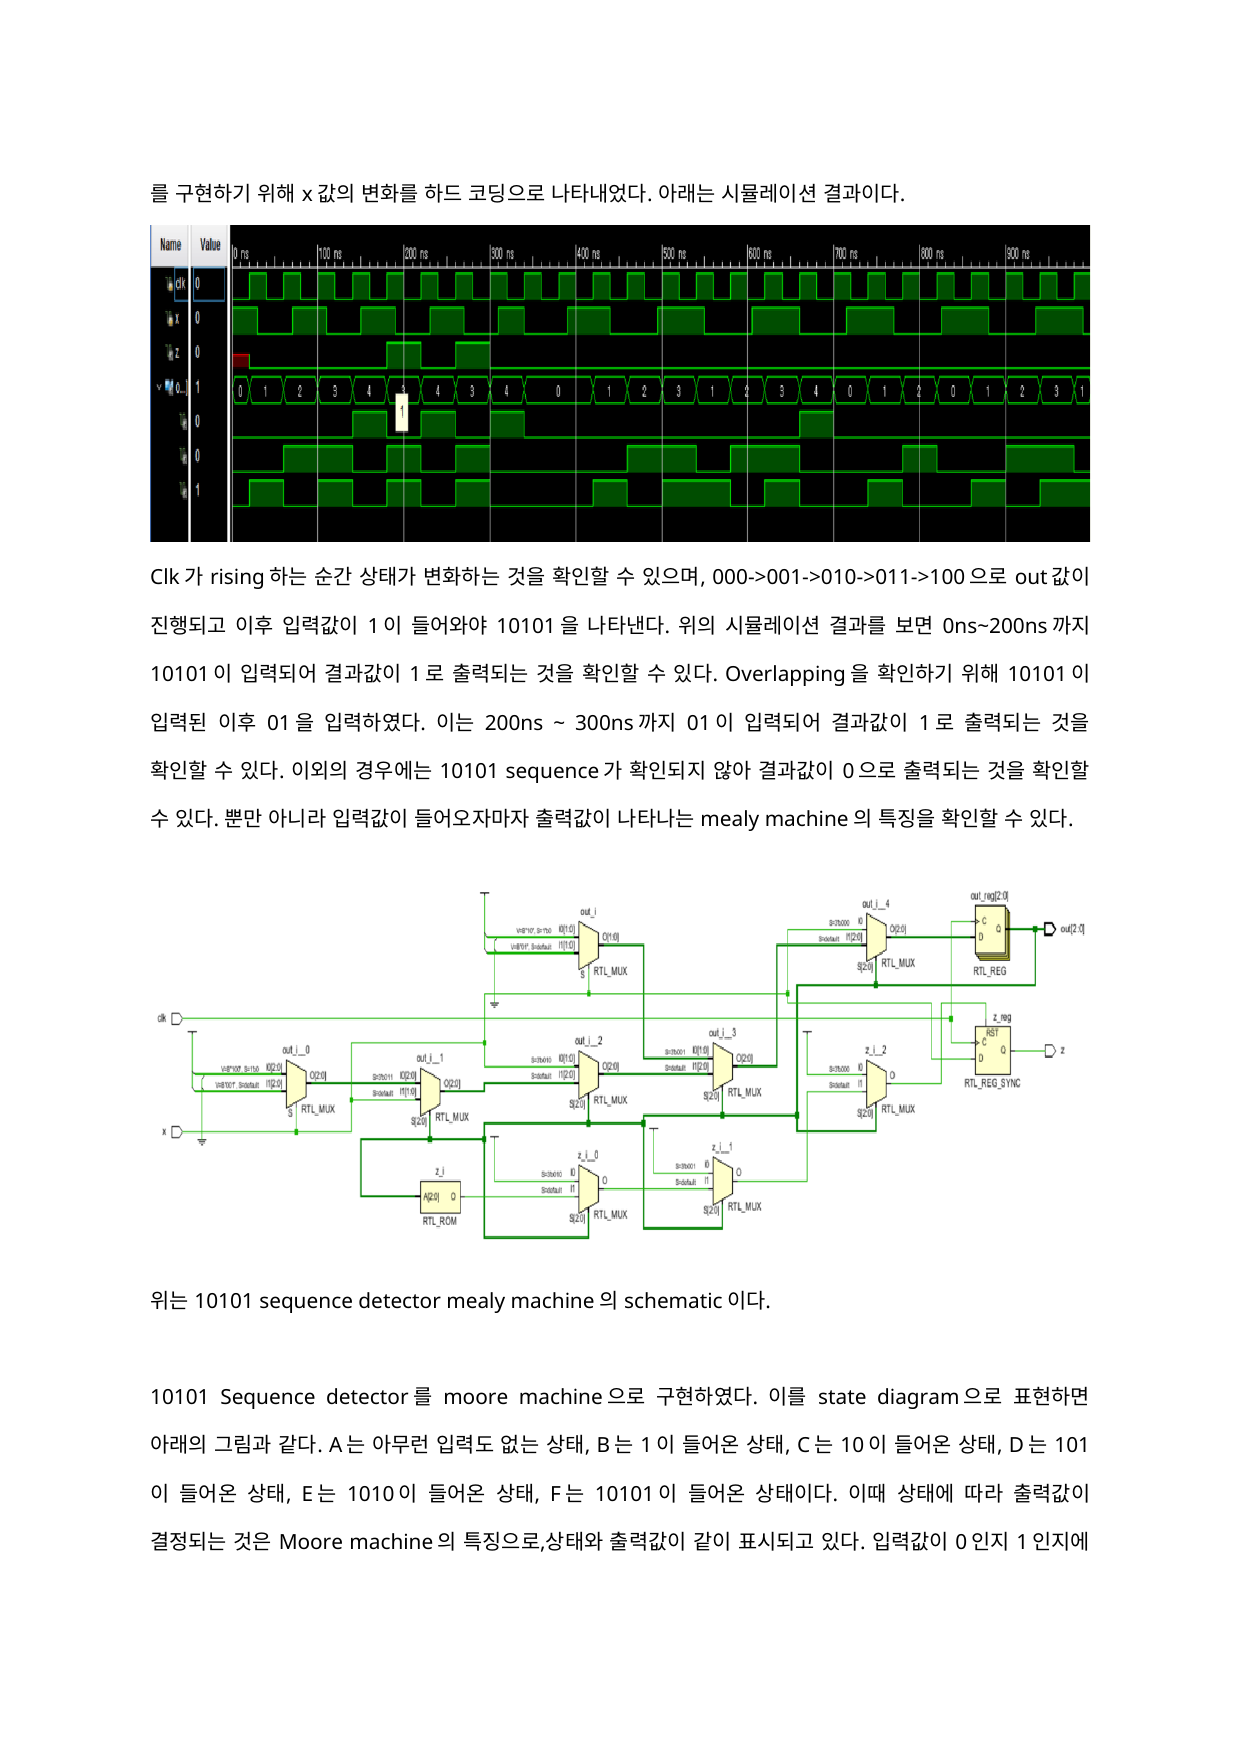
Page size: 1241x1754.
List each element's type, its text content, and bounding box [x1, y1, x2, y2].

picture [150, 225, 1091, 542]
picture [150, 851, 1091, 1266]
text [150, 177, 1090, 207]
text Clk가 rising하는 순간 상태가 변화하는 것을 확인할 수 있으며, 000->001->010->011->100으로 out값이 진행되고 이후 입력값이 1이 들어와야 10101을 나타낸다. 위의 시뮬레이션 결과를 보면 0ns~200ns까지 10101이 입력되어 결과값이 1로 출력되는 것을 확인할 수 있다. Overlapping을 확인하기 위해 10101이 입력된 이후 01을 입력하였다. 이는 200ns ~ 300ns까지 01이 입력되어 결과값이 1로 출력되는 것을 확인할 수 있다. 이외의 경우에는 10101 sequence가 확인되지 않아 결과값이 0으로 출력되는 것을 확인할 수 있다. 뿐만 아니라 입력값이 들어오자마자 출력값이 나타나는 mealy machine의 특징을 확인할 수 있다. [150, 560, 1090, 833]
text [150, 1380, 1090, 1556]
text 위는 10101 sequence detector mealy machine의 schematic이다. [150, 1284, 1090, 1315]
